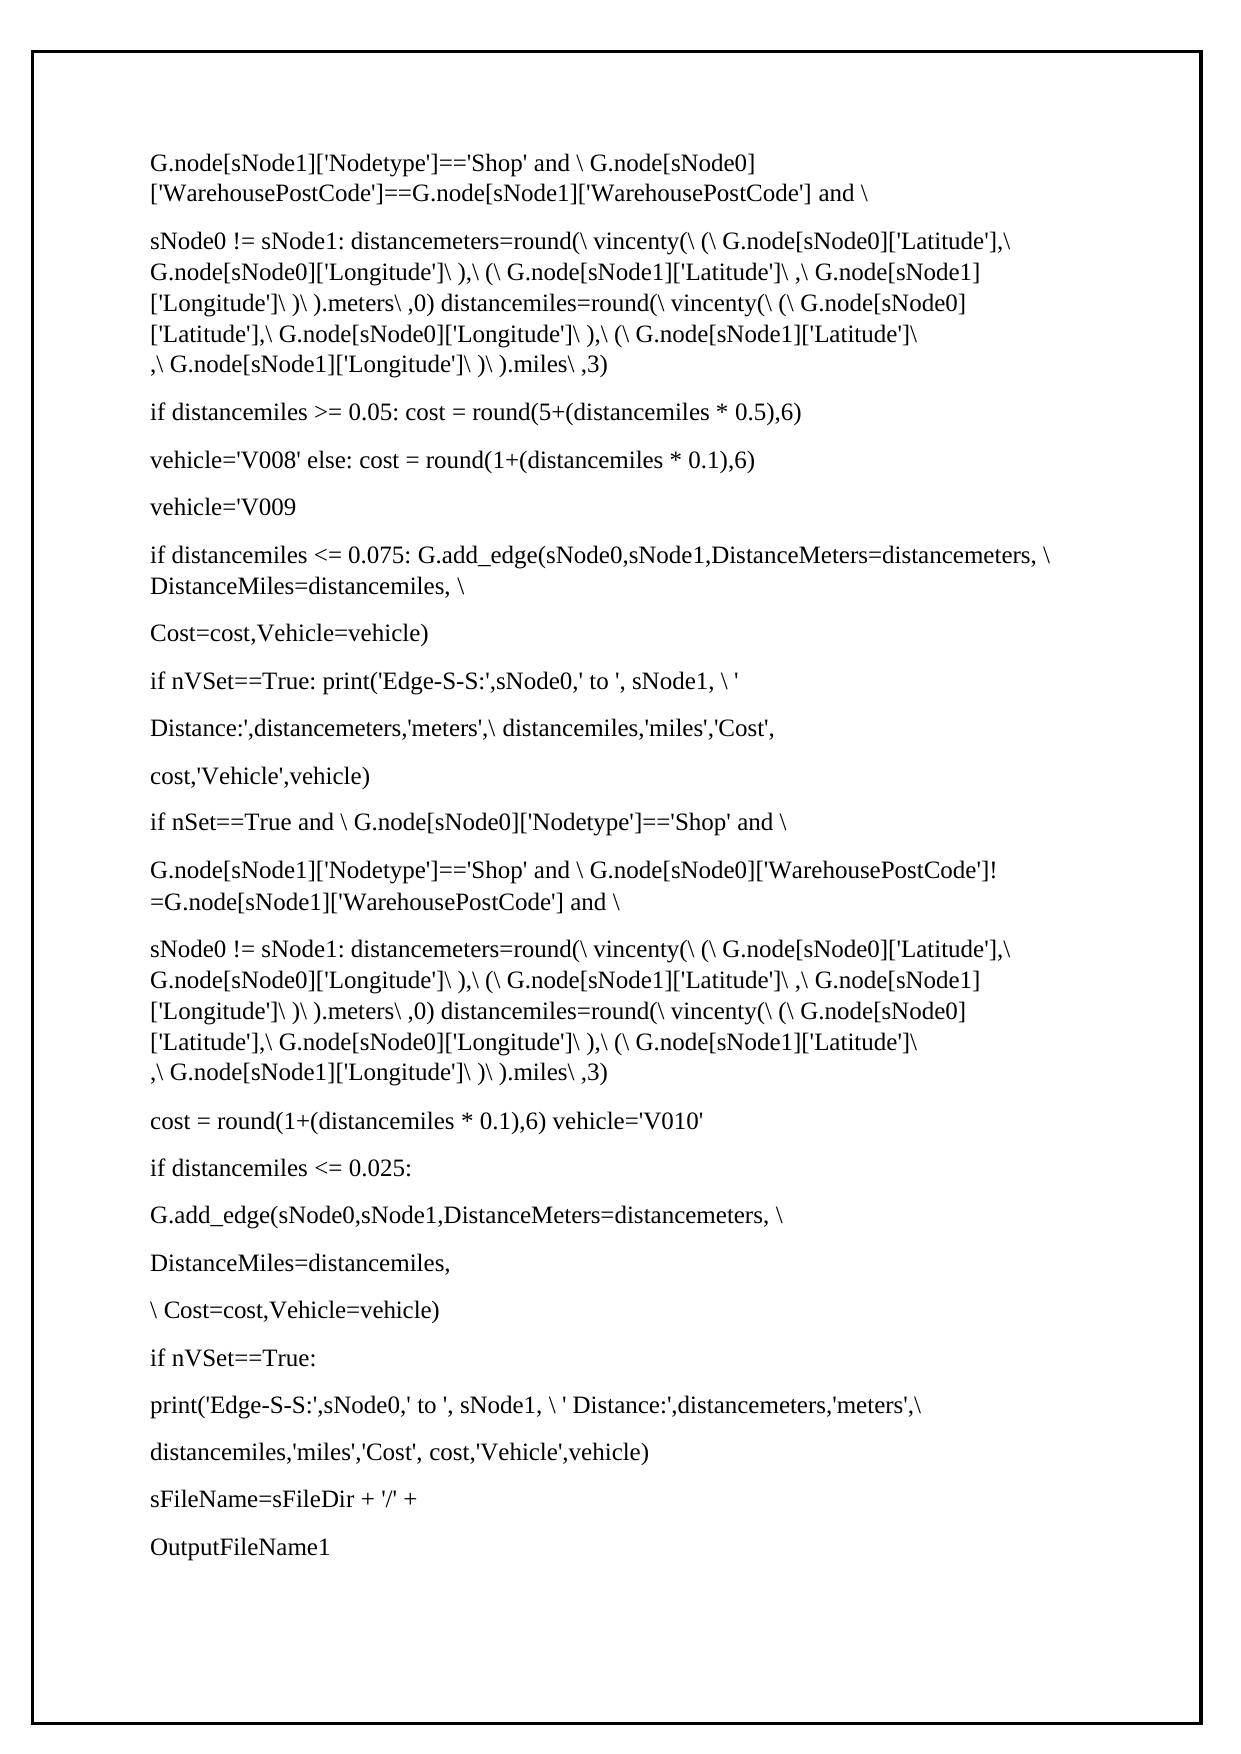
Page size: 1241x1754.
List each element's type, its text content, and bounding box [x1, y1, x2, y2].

text G.add_edge(sNode0,sNode1,DistanceMeters=distancemeters, \ DistanceMiles=distancemiles, [150, 1201, 783, 1277]
text \ Cost=cost,Vehicle=vehicle) if nVSet==True: [150, 1295, 444, 1372]
text if distancemiles >= 0.05: cost = round(5+(distancemiles * 0.5),6) vehicle='V008' else: cost = round(1+(distancemiles * 0.1),6) vehicle='V009 [150, 397, 802, 521]
text sNode0 != sNode1: distancemeters=round(\ vincenty(\ (\ G.node[sNode0]['Latitude'],\ G.node[sNode0]['Longitude']\ ),\ (\ G.node[sNode1]['Latitude']\ ,\ G.node[sNode1]['Longitude']\ )\ ).meters\ ,0) distancemiles=round(\ vincenty(\ (\ G.node[sNode0]['Latitude'],\ G.node[sNode0]['Longitude']\ ),\ (\ G.node[sNode1]['Latitude']\ [150, 934, 1082, 1056]
text cost = round(1+(distancemiles * 0.1),6) vehicle='V010' if distancemiles <= 0.025: [150, 1106, 704, 1182]
text if nVSet==True: print('Edge-S-S:',sNode0,' to ', sNode1, \ ' Distance:',distancemeters,'meters',\ distancemiles,'miles','Cost', cost,'Vehicle',vehicle) [150, 666, 879, 789]
text print('Edge-S-S:',sNode0,' to ', sNode1, \ ' Distance:',distancemeters,'meters',\ distancemiles,'miles','Cost', cost,'Vehicle',vehicle) [150, 1390, 1065, 1466]
text if nSet==True and \ G.node[sNode0]['Nodetype']=='Shop' and \ [150, 808, 1199, 836]
text G.node[sNode1]['Nodetype']=='Shop' and \ G.node[sNode0]['WarehousePostCode']==G.node[sNode1]['WarehousePostCode'] and \ [150, 148, 1032, 207]
text ,\ G.node[sNode1]['Longitude']\ )\ ).miles\ ,3) [150, 1058, 1199, 1086]
text sNode0 != sNode1: distancemeters=round(\ vincenty(\ (\ G.node[sNode0]['Latitude'],\ G.node[sNode0]['Longitude']\ ),\ (\ G.node[sNode1]['Latitude']\ ,\ G.node[sNode1]['Longitude']\ )\ ).meters\ ,0) distancemiles=round(\ vincenty(\ (\ G.node[sNode0]['Latitude'],\ G.node[sNode0]['Longitude']\ ),\ (\ G.node[sNode1]['Latitude']\ [150, 226, 1082, 348]
text if distancemiles <= 0.075: G.add_edge(sNode0,sNode1,DistanceMeters=distancemeters, \ DistanceMiles=distancemiles, \ [150, 540, 1052, 599]
text Cost=cost,Vehicle=vehicle) [150, 618, 1199, 647]
text G.node[sNode1]['Nodetype']=='Shop' and \ G.node[sNode0]['WarehousePostCode']!=G.node[sNode1]['WarehousePostCode'] and \ [150, 856, 1027, 915]
text sFileName=sFileDir + '/' + OutputFileName1 [150, 1484, 418, 1560]
text ,\ G.node[sNode1]['Longitude']\ )\ ).miles\ ,3) [150, 350, 1199, 378]
